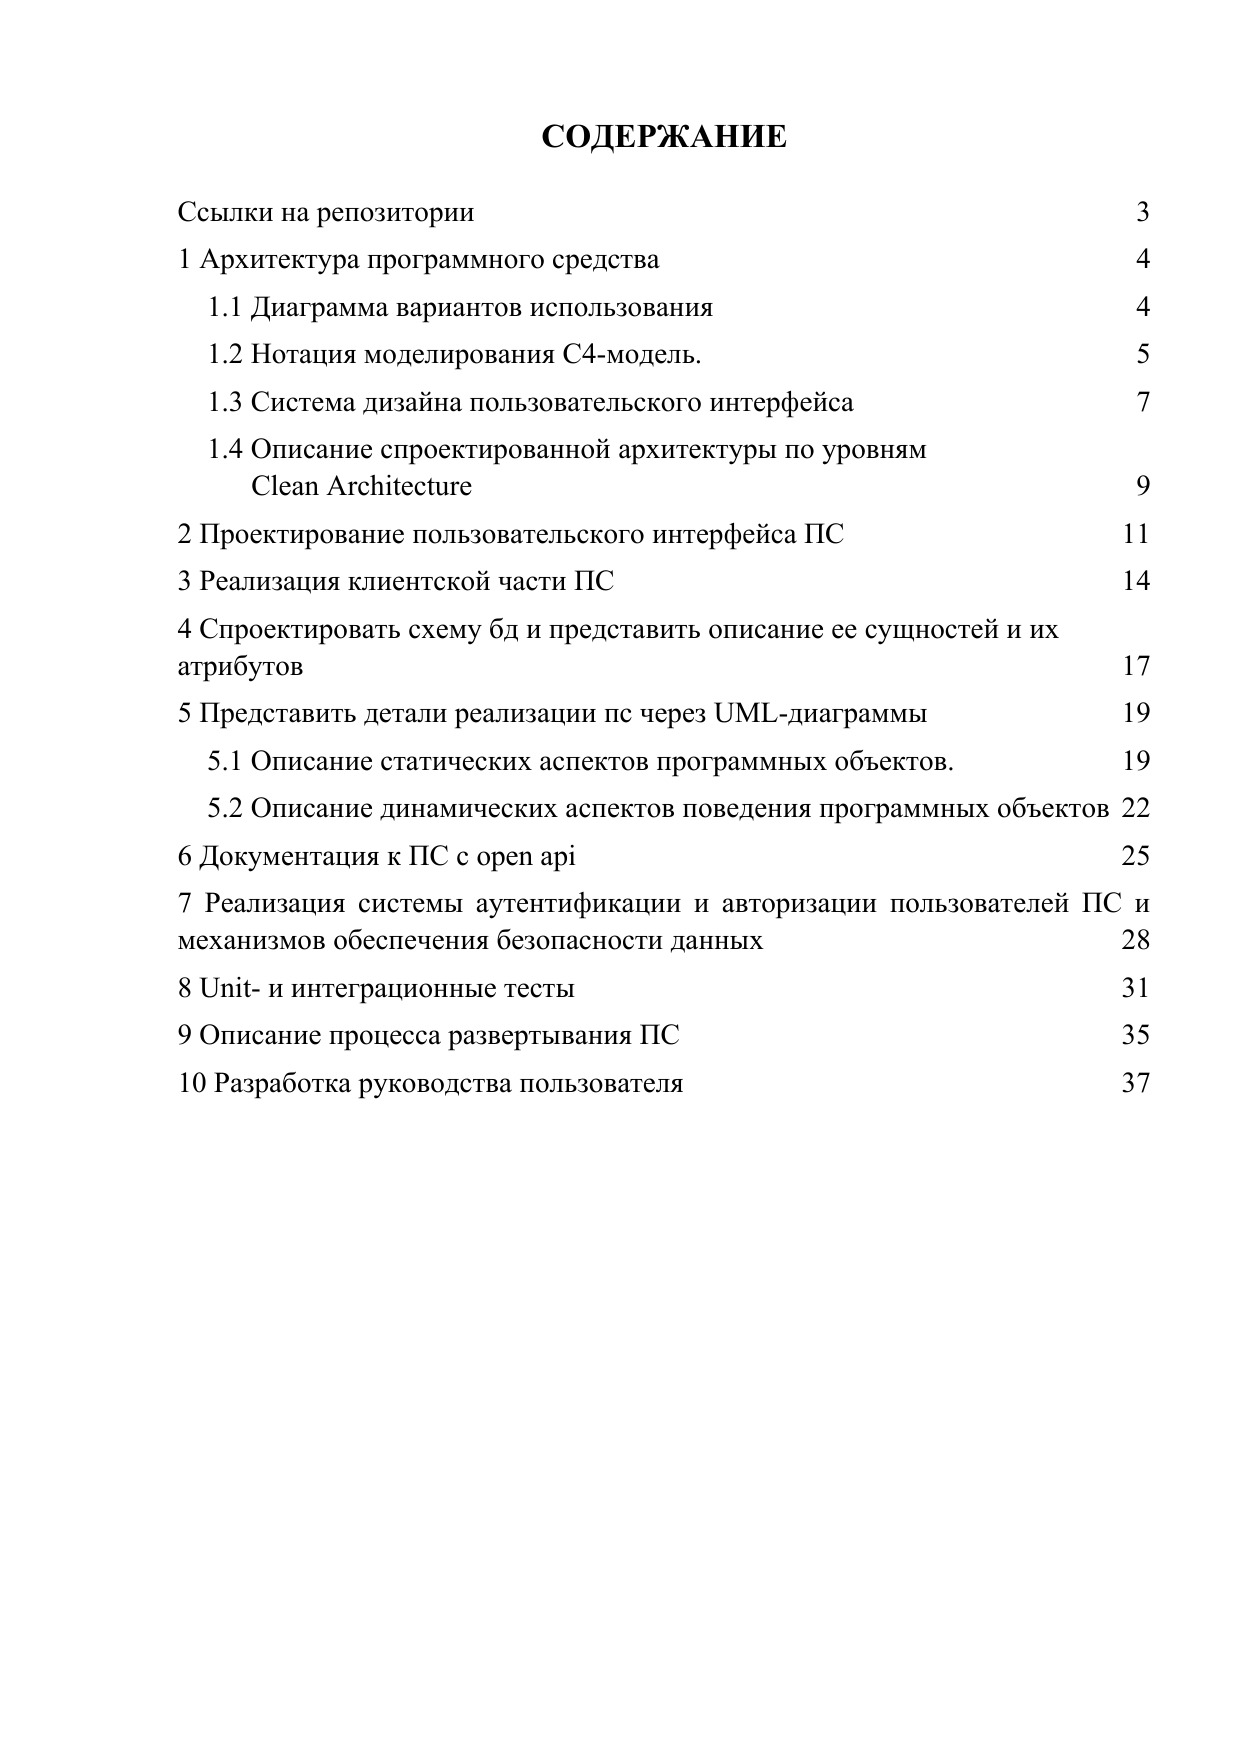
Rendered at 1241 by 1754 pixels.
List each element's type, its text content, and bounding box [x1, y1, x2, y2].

text СОДЕРЖАНИЕ [177, 118, 1152, 155]
